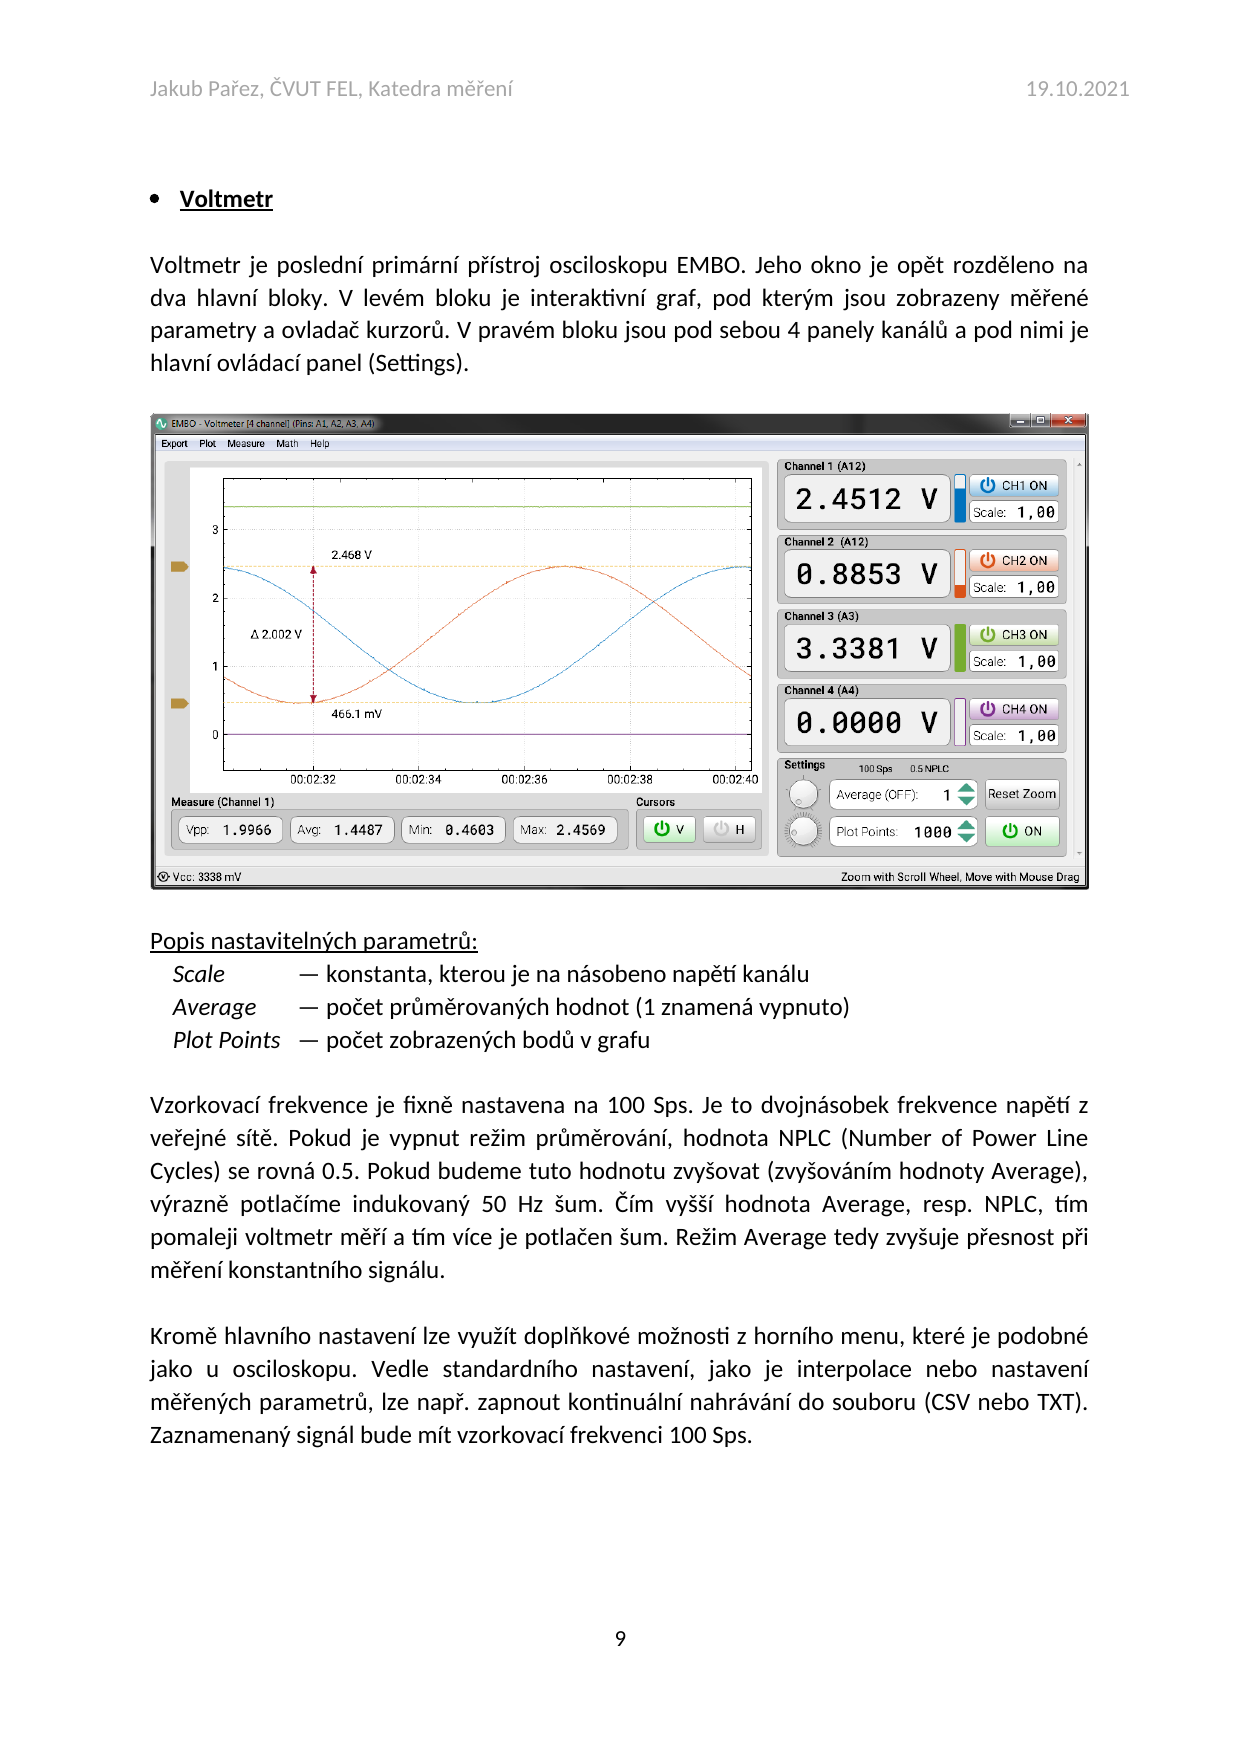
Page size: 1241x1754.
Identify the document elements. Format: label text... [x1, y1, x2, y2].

text Plot Points — počet zobrazených bodů v grafu [150, 1024, 1090, 1054]
text Kromě hlavního nastavení lze využít doplňkové možnosti z horního menu, které je podobné jako u osciloskopu. Vedle standardního nastavení, jako je interpolace nebo nastavení měřených parametrů, lze např. zapnout kontinuální nahrávání do souboru (CSV nebo TXT). Zaznamenaný signál bude mít vzorkovací frekvenci 100 Sps. [150, 1320, 1090, 1449]
list Voltmetr [150, 183, 1090, 213]
picture [150, 413, 1089, 890]
text Scale — konstanta, kterou je na násobeno napětí kanálu [150, 958, 1090, 988]
text Popis nastavitelných parametrů: [150, 925, 1090, 956]
text Average — počet průměrovaných hodnot (1 znamená vypnuto) [150, 991, 1090, 1021]
text Voltmetr je poslední primární přístroj osciloskopu EMBO. Jeho okno je opět rozděleno na dva hlavní bloky. V levém bloku je interaktivní graf, pod kterým jsou zobrazeny měřené parametry a ovladač kurzorů. V pravém bloku jsou pod sebou 4 panely kanálů a pod nimi je hlavní ovládací panel (Settings). [150, 249, 1090, 378]
text Vzorkovací frekvence je fixně nastavena na 100 Sps. Je to dvojnásobek frekvence napětí z veřejné sítě. Pokud je vypnut režim průměrování, hodnota NPLC (Number of Power Line Cycles) se rovná 0.5. Pokud budeme tuto hodnotu zvyšovat (zvyšováním hodnoty Average), výrazně potlačíme indukovaný 50 Hz šum. Čím vyšší hodnota Average, resp. NPLC, tím pomaleji voltmetr měří a tím více je potlačen šum. Režim Average tedy zvyšuje přesnost při měření konstantního signálu. [150, 1089, 1090, 1285]
